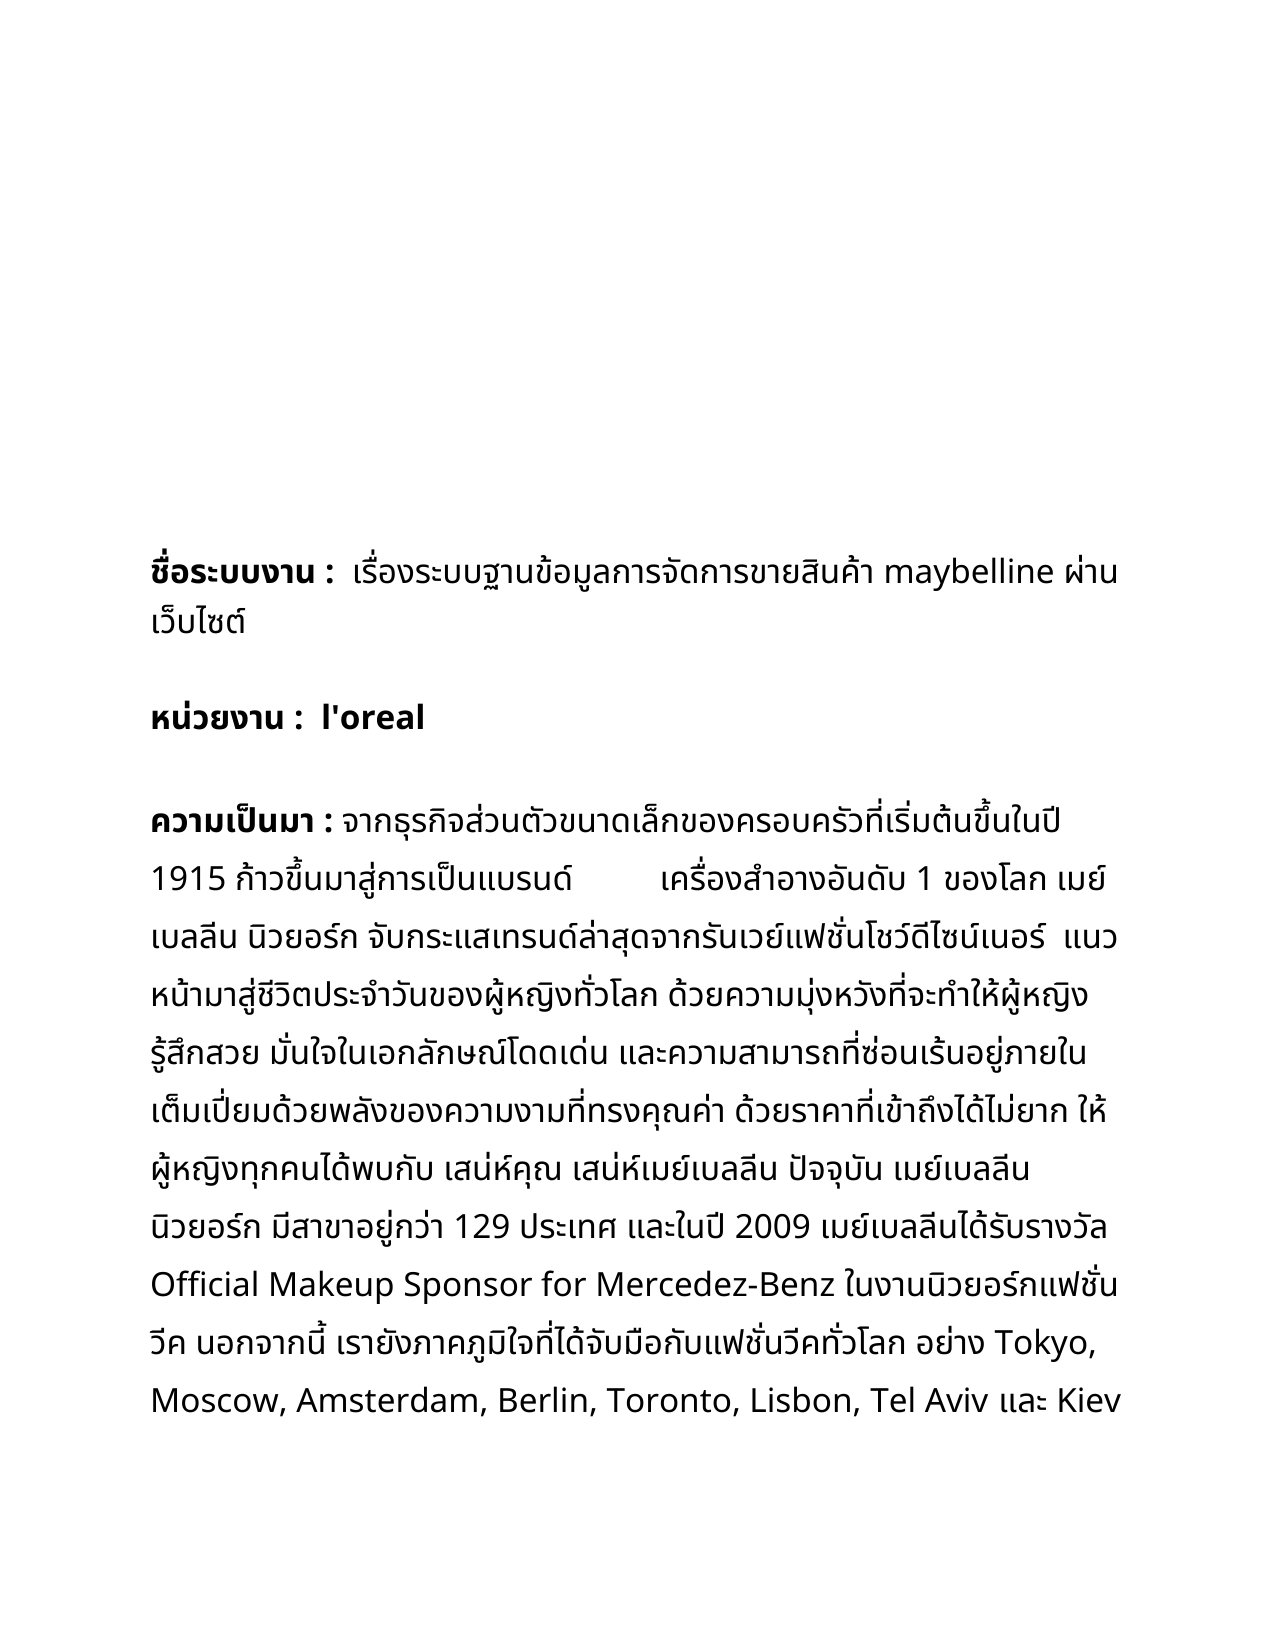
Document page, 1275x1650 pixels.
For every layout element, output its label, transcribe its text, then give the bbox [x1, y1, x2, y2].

text ชื่อระบบงาน : เรื่องระบบฐานข้อมูลการจัดการขายสินค้า maybelline ผ่านเว็บไซต์ [150, 547, 1125, 648]
text ความเป็นมา : จากธุรกิจส่วนตัวขนาดเล็กของครอบครัวที่เริ่มต้นขึ้นในปี 1915 ก้าวขึ้นมาสู่การเป็นแบรนด์ เครื่องสำอางอันดับ 1 ของโลก เมย์เบลลีน นิวยอร์ก จับกระแสเทรนด์ล่าสุดจากรันเวย์แฟชั่นโชว์ดีไซน์เนอร์ แนวหน้ามาสู่ชีวิตประจำวันของผู้หญิงทั่วโลก ด้วยความมุ่งหวังที่จะทำให้ผู้หญิงรู้สึกสวย มั่นใจในเอกลักษณ์โดดเด่น และความสามารถที่ซ่อนเร้นอยู่ภายใน เต็มเปี่ยมด้วยพลังของความงามที่ทรงคุณค่า ด้วยราคาที่เข้าถึงได้ไม่ยาก ให้ผู้หญิงทุกคนได้พบกับ เสน่ห์คุณ เสน่ห์เมย์เบลลีน ปัจจุบัน เมย์เบลลีน นิวยอร์ก มีสาขาอยู่กว่า 129 ประเทศ และในปี 2009 เมย์เบลลีนได้รับรางวัล Official Makeup Sponsor for Mercedez-Benz ในงานนิวยอร์กแฟชั่นวีค นอกจากนี้ เรายังภาคภูมิใจที่ได้จับมือกับแฟชั่นวีคทั่วโลก อย่าง Tokyo, Moscow, Amsterdam, Berlin, Toronto, Lisbon, Tel Aviv และ Kiev [150, 797, 1125, 1427]
text หน่วยงาน : l'oreal [150, 694, 1125, 744]
